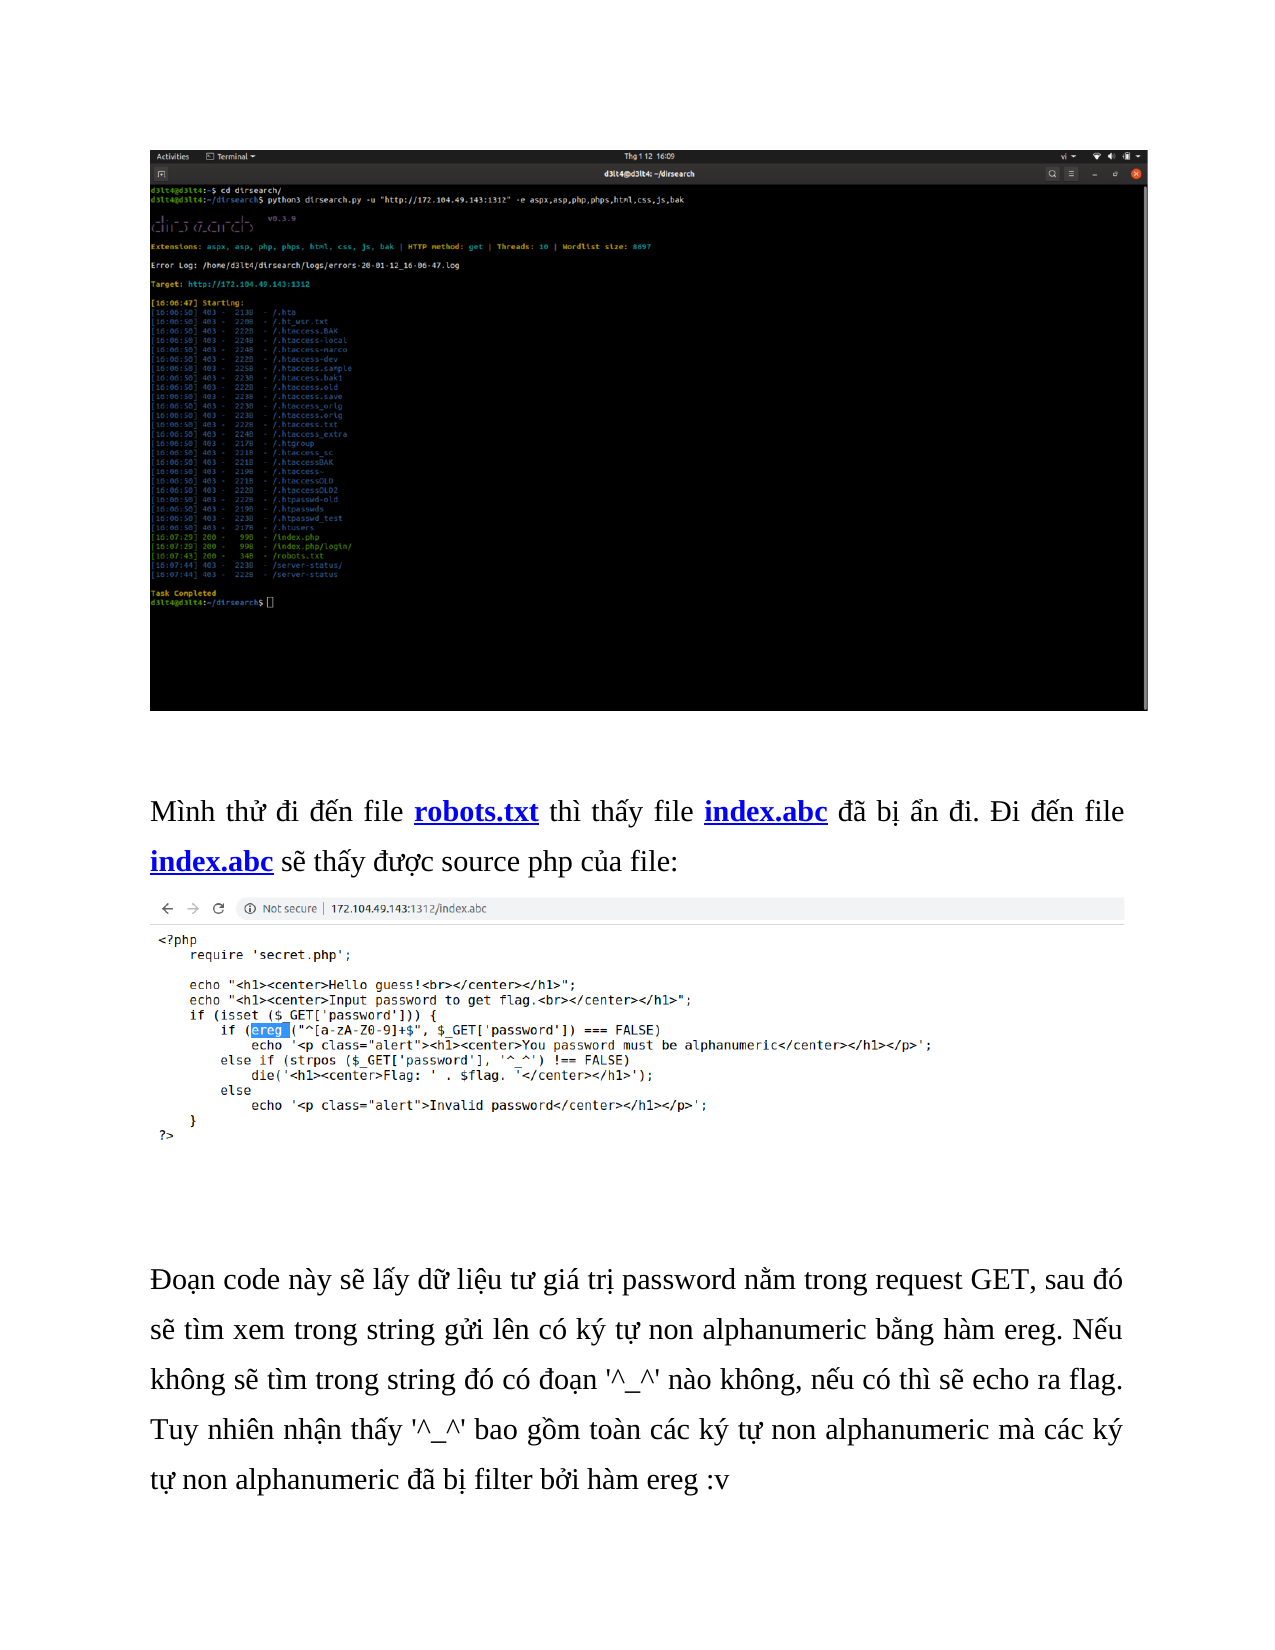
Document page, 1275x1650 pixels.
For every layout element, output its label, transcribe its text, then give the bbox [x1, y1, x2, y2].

picture [150, 894, 1125, 1179]
text Đoạn code này sẽ lấy dữ liệu tư giá trị password nằm trong request GET, sau đó sẽ tìm xem trong string gửi lên có ký tự non alphanumeric bằng hàm ereg. Nếu không sẽ tìm trong string đó có đoạn '^_^' nào không, nếu có thì sẽ echo ra flag. Tuy nhiên nhận thấy '^_^' bao gồm toàn các ký tự non alphanumeric mà các ký tự non alphanumeric đã bị filter bởi hàm ereg :v [150, 1246, 1125, 1496]
picture [150, 150, 1148, 711]
text Mình thử đi đến file robots.txt thì thấy file index.abc đã bị ẩn đi. Đi đến file index.abc sẽ thấy được source php của file: [150, 778, 1125, 878]
